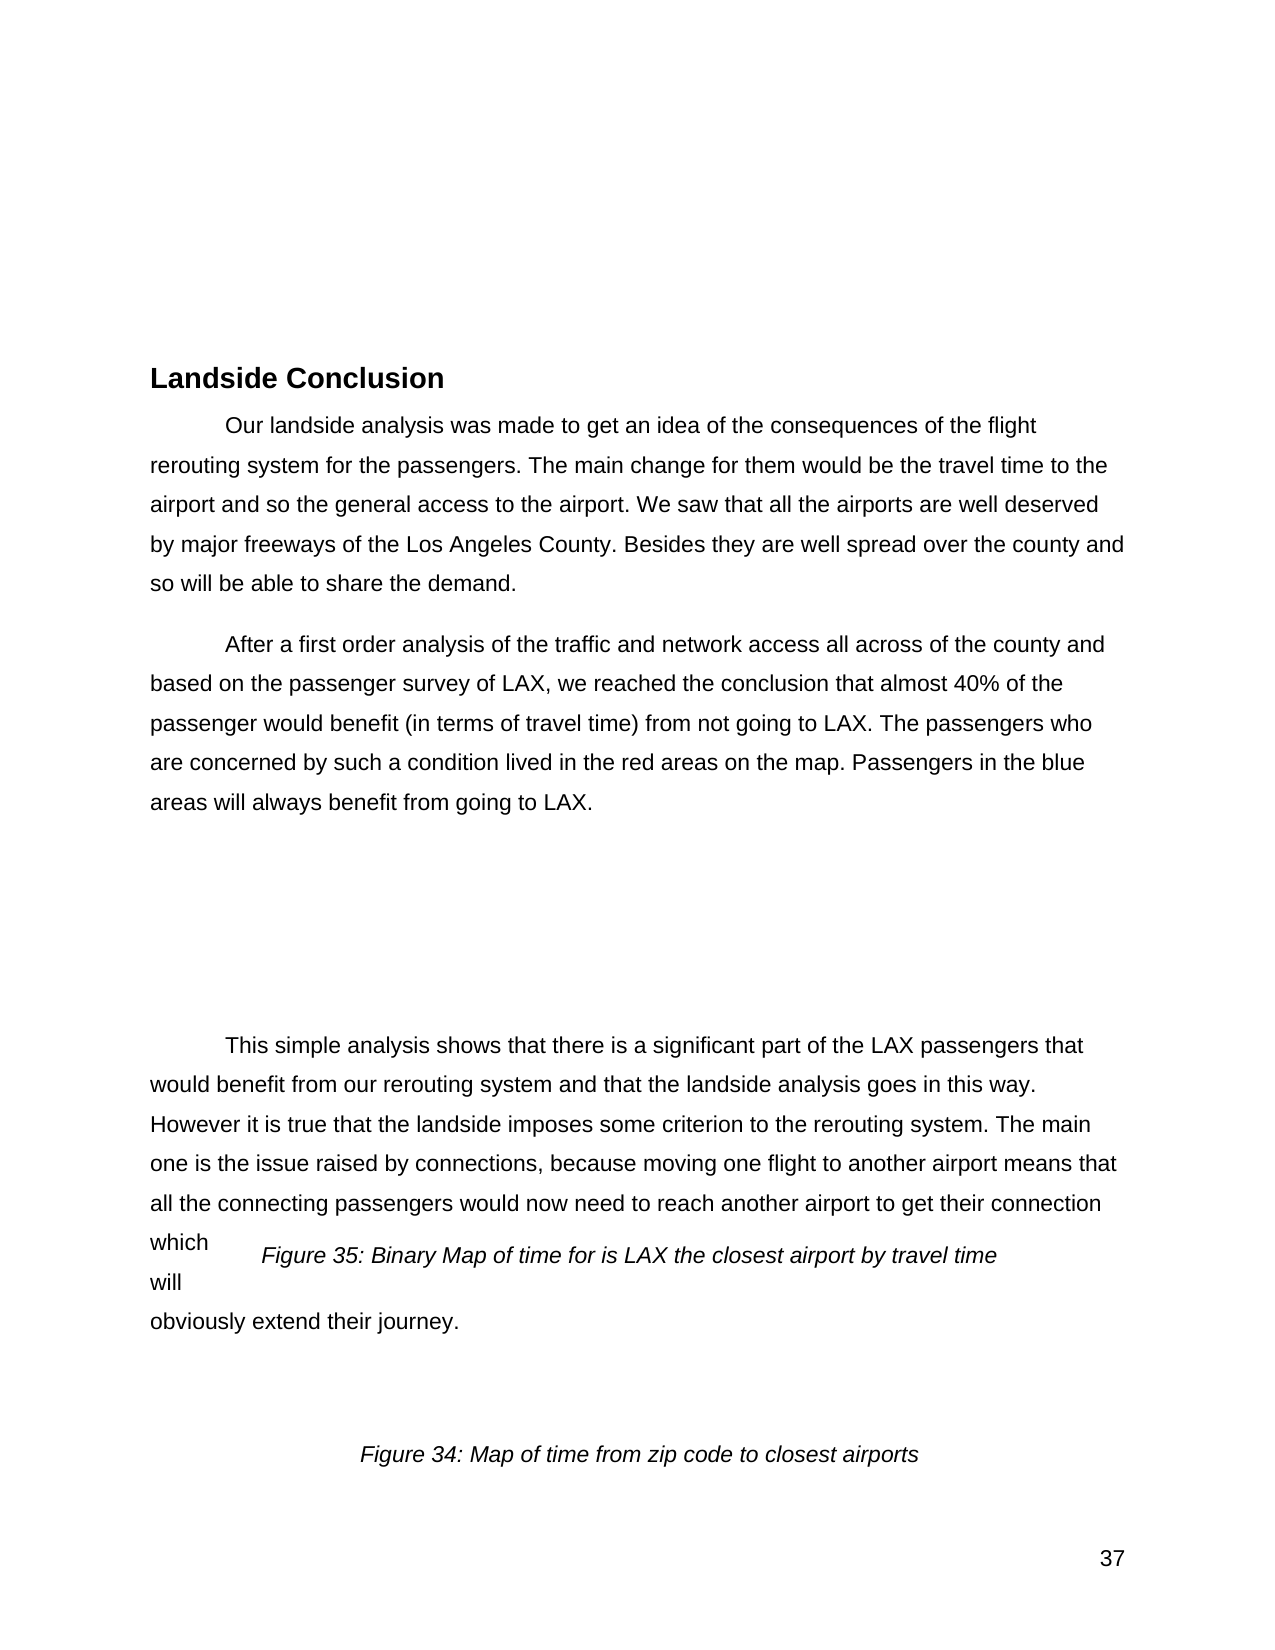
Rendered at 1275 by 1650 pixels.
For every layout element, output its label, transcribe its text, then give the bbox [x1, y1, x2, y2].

text This simple analysis shows that there is a significant part of the LAX passengers that would benefit from our rerouting system and that the landside analysis goes in this way. However it is true that the landside imposes some criterion to the rerouting system. The main one is the issue raised by connections, because moving one flight to another airport means that all the connecting passengers would now need to reach another airport to get their connection which will obviously extend their journey. [150, 1032, 1125, 1334]
text After a first order analysis of the traffic and network access all across of the county and based on the passenger survey of LAX, we reached the conclusion that almost 40% of the passenger would benefit (in terms of travel time) from not going to LAX. The passengers who are concerned by such a condition lived in the red areas on the map. Passengers in the blue areas will always benefit from going to LAX. [150, 631, 1125, 815]
subtitle Landside Conclusion [150, 361, 1125, 395]
text Our landside analysis was made to get an idea of the consequences of the flight rerouting system for the passengers. The main change for them would be the travel time to the airport and so the general access to the airport. We saw that all the airports are well deserved by major freeways of the Los Angeles County. Besides they are well spread over the county and so will be able to share the demand. [150, 412, 1125, 597]
